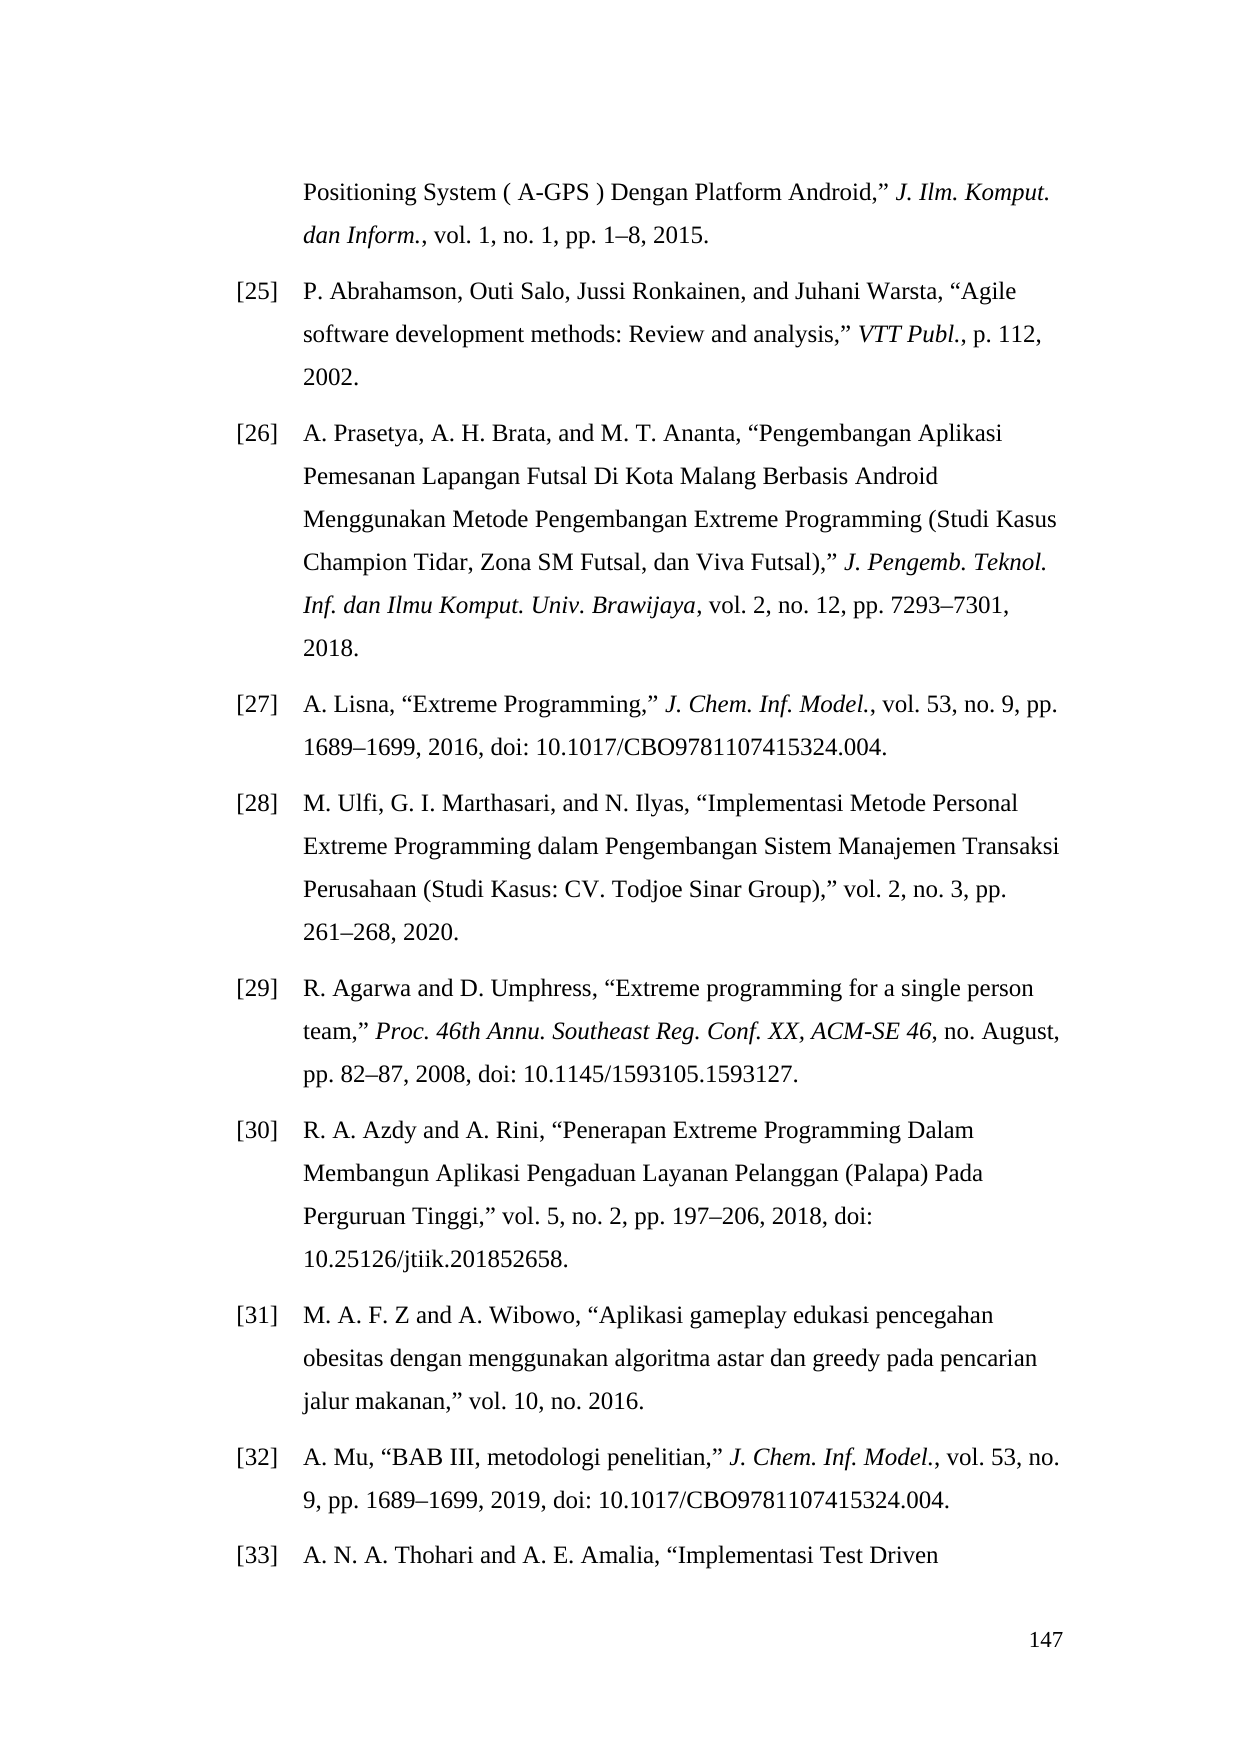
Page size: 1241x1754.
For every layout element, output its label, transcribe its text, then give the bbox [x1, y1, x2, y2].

text [31] M. A. F. Z and A. Wibowo, “Aplikasi gameplay edukasi pencegahan obesitas dengan menggunakan algoritma astar dan greedy pada pencarian jalur makanan,” vol. 10, no. 2016. [236, 1300, 1063, 1415]
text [236, 177, 1063, 249]
text [29] R. Agarwa and D. Umphress, “Extreme programming for a single person team,” Proc. 46th Annu. Southeast Reg. Conf. XX, ACM-SE 46, no. August, pp. 82–87, 2008, doi: 10.1145/1593105.1593127. [236, 973, 1063, 1088]
text [25] P. Abrahamson, Outi Salo, Jussi Ronkainen, and Juhani Warsta, “Agile software development methods: Review and analysis,” VTT Publ., p. 112, 2002. [236, 276, 1063, 391]
text [26] A. Prasetya, A. H. Brata, and M. T. Ananta, “Pengembangan Aplikasi Pemesanan Lapangan Futsal Di Kota Malang Berbasis Android Menggunakan Metode Pengembangan Extreme Programming (Studi Kasus Champion Tidar, Zona SM Futsal, dan Viva Futsal),” J. Pengemb. Teknol. Inf. dan Ilmu Komput. Univ. Brawijaya, vol. 2, no. 12, pp. 7293–7301, 2018. [236, 418, 1063, 662]
text [32] A. Mu, “BAB III, metodologi penelitian,” J. Chem. Inf. Model., vol. 53, no. 9, pp. 1689–1699, 2019, doi: 10.1017/CBO9781107415324.004. [236, 1442, 1063, 1513]
text [30] R. A. Azdy and A. Rini, “Penerapan Extreme Programming Dalam Membangun Aplikasi Pengaduan Layanan Pelanggan (Palapa) Pada Perguruan Tinggi,” vol. 5, no. 2, pp. 197–206, 2018, doi: 10.25126/jtiik.201852658. [236, 1115, 1063, 1273]
text [28] M. Ulfi, G. I. Marthasari, and N. Ilyas, “Implementasi Metode Personal Extreme Programming dalam Pengembangan Sistem Manajemen Transaksi Perusahaan (Studi Kasus: CV. Todjoe Sinar Group),” vol. 2, no. 3, pp. 261–268, 2020. [236, 788, 1063, 946]
text [27] A. Lisna, “Extreme Programming,” J. Chem. Inf. Model., vol. 53, no. 9, pp. 1689–1699, 2016, doi: 10.1017/CBO9781107415324.004. [236, 689, 1063, 761]
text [236, 1540, 1063, 1569]
